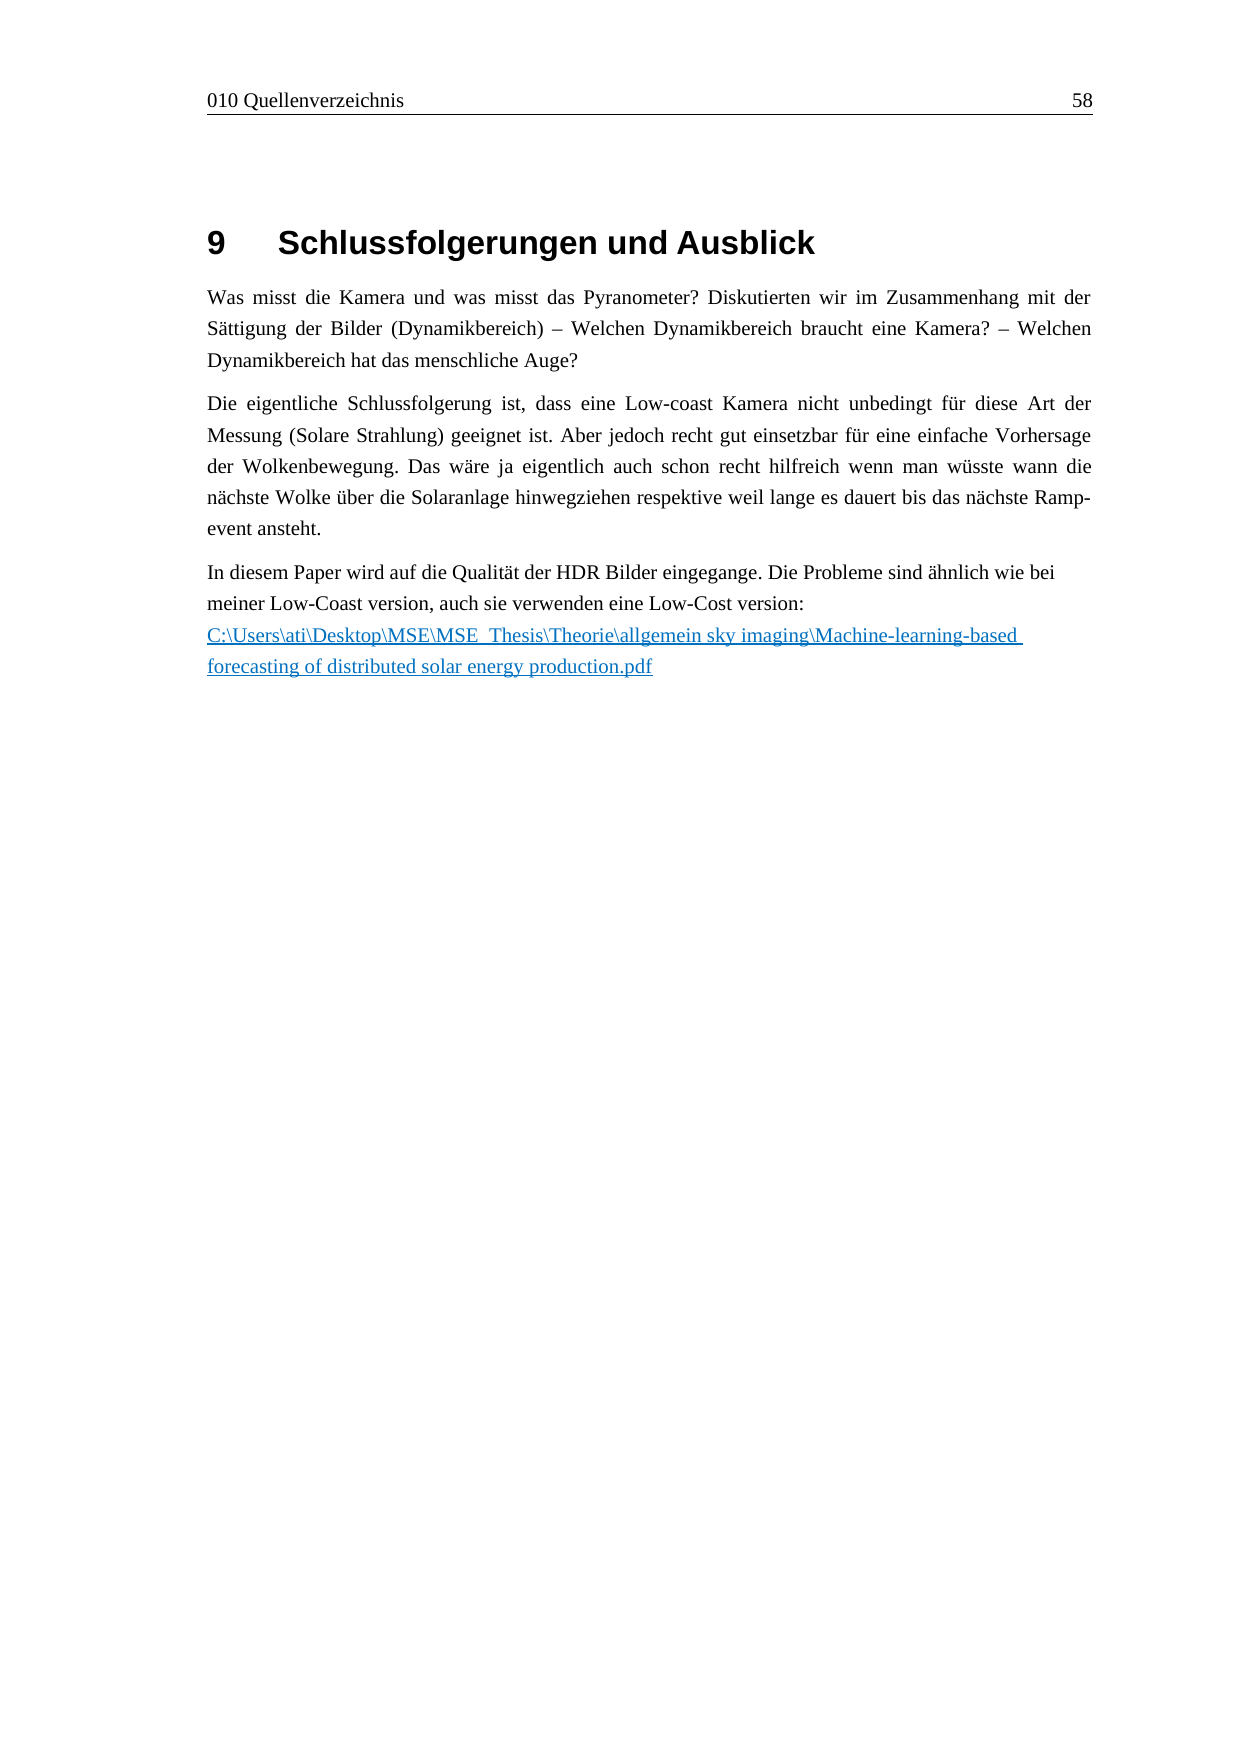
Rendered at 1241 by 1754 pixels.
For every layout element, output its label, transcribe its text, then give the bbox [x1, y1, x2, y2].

text In diesem Paper wird auf die Qualität der HDR Bilder eingegange. Die Probleme sind ähnlich wie bei meiner Low-Coast version, auch sie verwenden eine Low-Cost version: C:\Users\ati\Desktop\MSE\MSE_Thesis\Theorie\allgemein sky imaging\Machine-learning-based forecasting of distributed solar energy production.pdf [207, 560, 1093, 678]
text Die eigentliche Schlussfolgerung ist, dass eine Low-coast Kamera nicht unbedingt für diese Art der Messung (Solare Strahlung) geeignet ist. Aber jedoch recht gut einsetzbar für eine einfache Vorhersage der Wolkenbewegung. Das wäre ja eigentlich auch schon recht hilfreich wenn man wüsste wann die nächste Wolke über die Solaranlage hinwegziehen respektive weil lange es dauert bis das nächste Ramp-event ansteht. [207, 391, 1093, 540]
text Was misst die Kamera und was misst das Pyranometer? Diskutierten wir im Zusammenhang mit der Sättigung der Bilder (Dynamikbereich) – Welchen Dynamikbereich braucht eine Kamera? – Welchen Dynamikbereich hat das menschliche Auge? [207, 285, 1093, 372]
subtitle Schlussfolgerungen und Ausblick [207, 223, 1093, 261]
